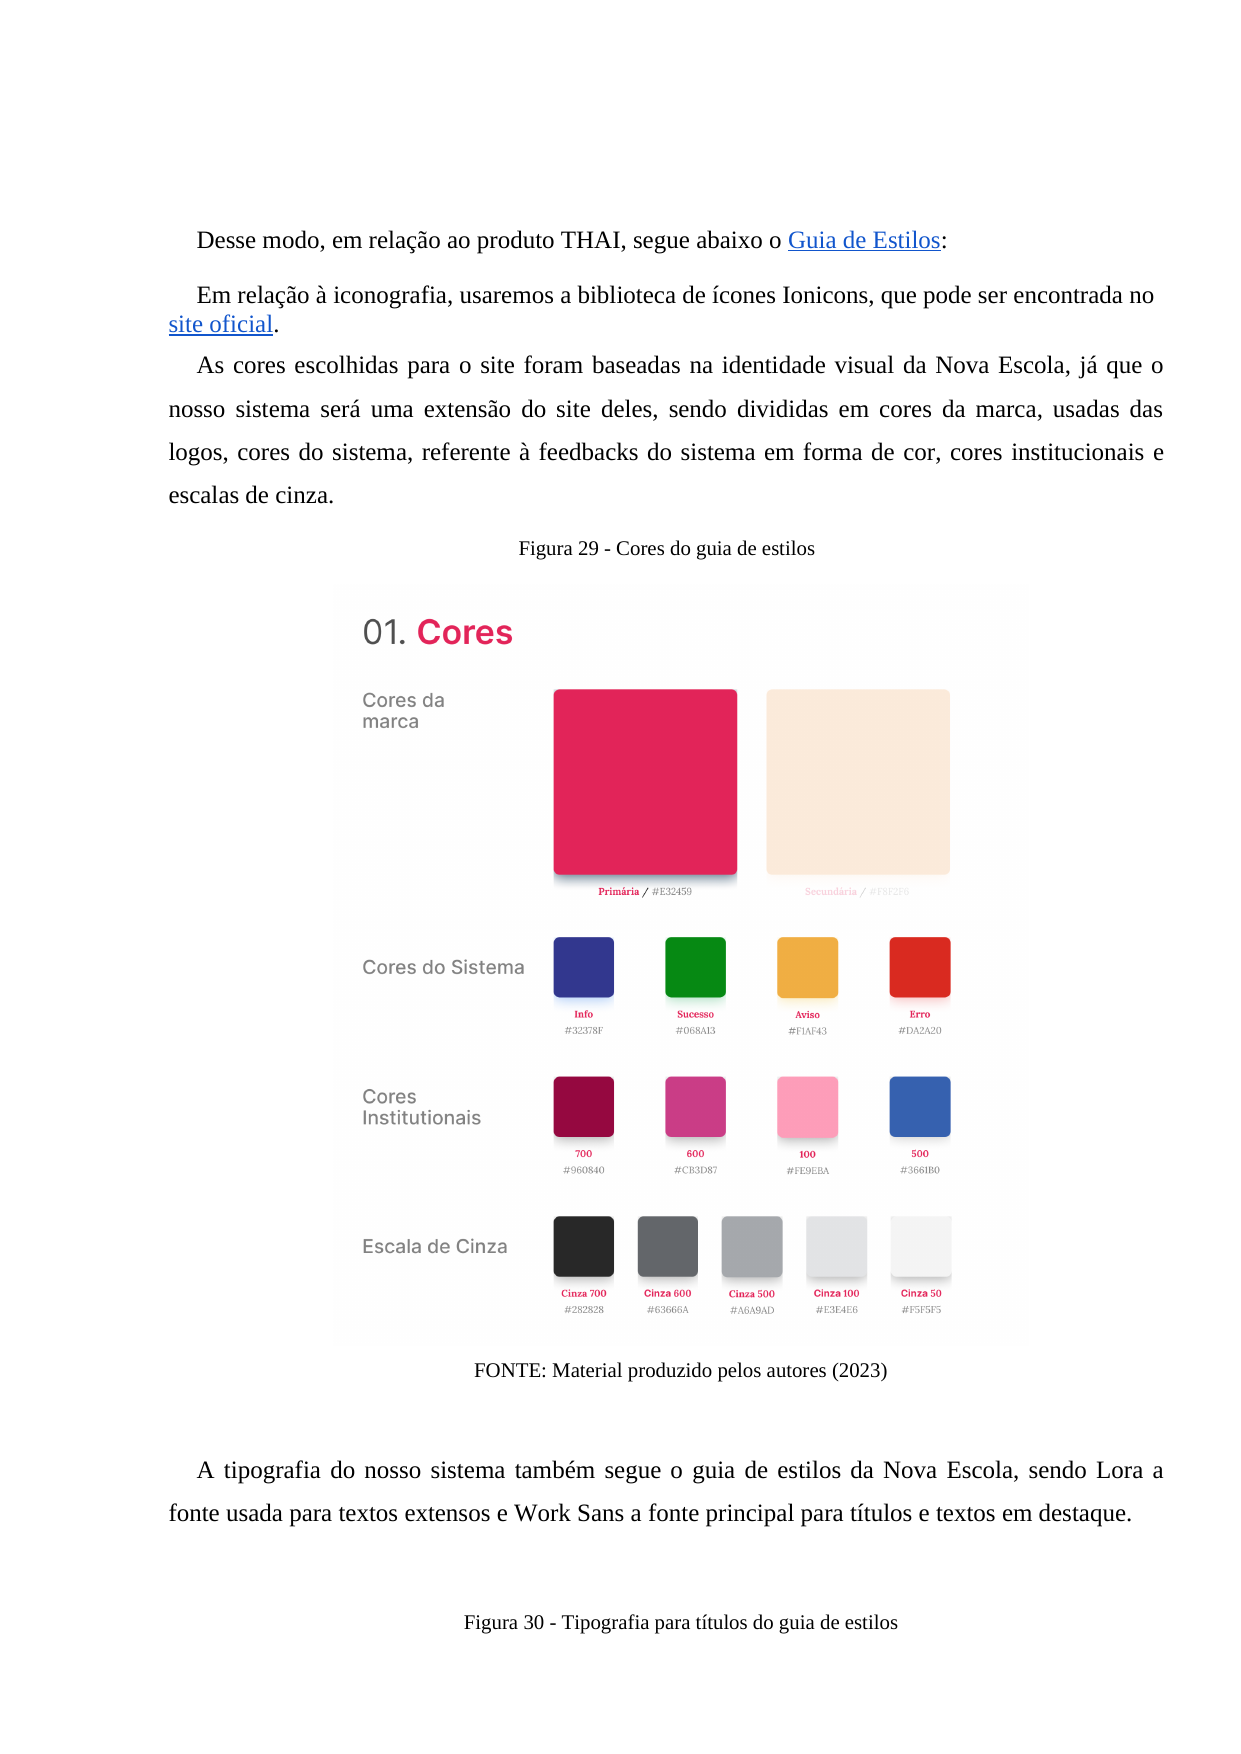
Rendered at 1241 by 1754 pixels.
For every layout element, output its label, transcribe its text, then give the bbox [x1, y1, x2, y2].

text A tipografia do nosso sistema também segue o guia de estilos da Nova Escola, sendo Lora a fonte usada para textos extensos e Work Sans a fonte principal para títulos e textos em destaque. [168, 1455, 1165, 1527]
text Desse modo, em relação ao produto THAI, segue abaixo o Guia de Estilos: [168, 225, 1165, 254]
text Figura 29 - Cores do guia de estilos [168, 536, 1165, 560]
text Figura 30 - Tipografia para títulos do guia de estilos [168, 1610, 1165, 1634]
text As cores escolhidas para o site foram baseadas na identidade visual da Nova Escola, já que o nosso sistema será uma extensão do site deles, sendo divididas em cores da marca, usadas das logos, cores do sistema, referente à feedbacks do sistema em forma de cor, cores institucionais e escalas de cinza. [168, 351, 1165, 509]
picture [333, 584, 1029, 1346]
text FONTE: Material produzido pelos autores (2023) [168, 1358, 1165, 1382]
text Em relação à iconografia, usaremos a biblioteca de ícones Ionicons, que pode ser encontrada no site oficial. [168, 281, 1165, 338]
